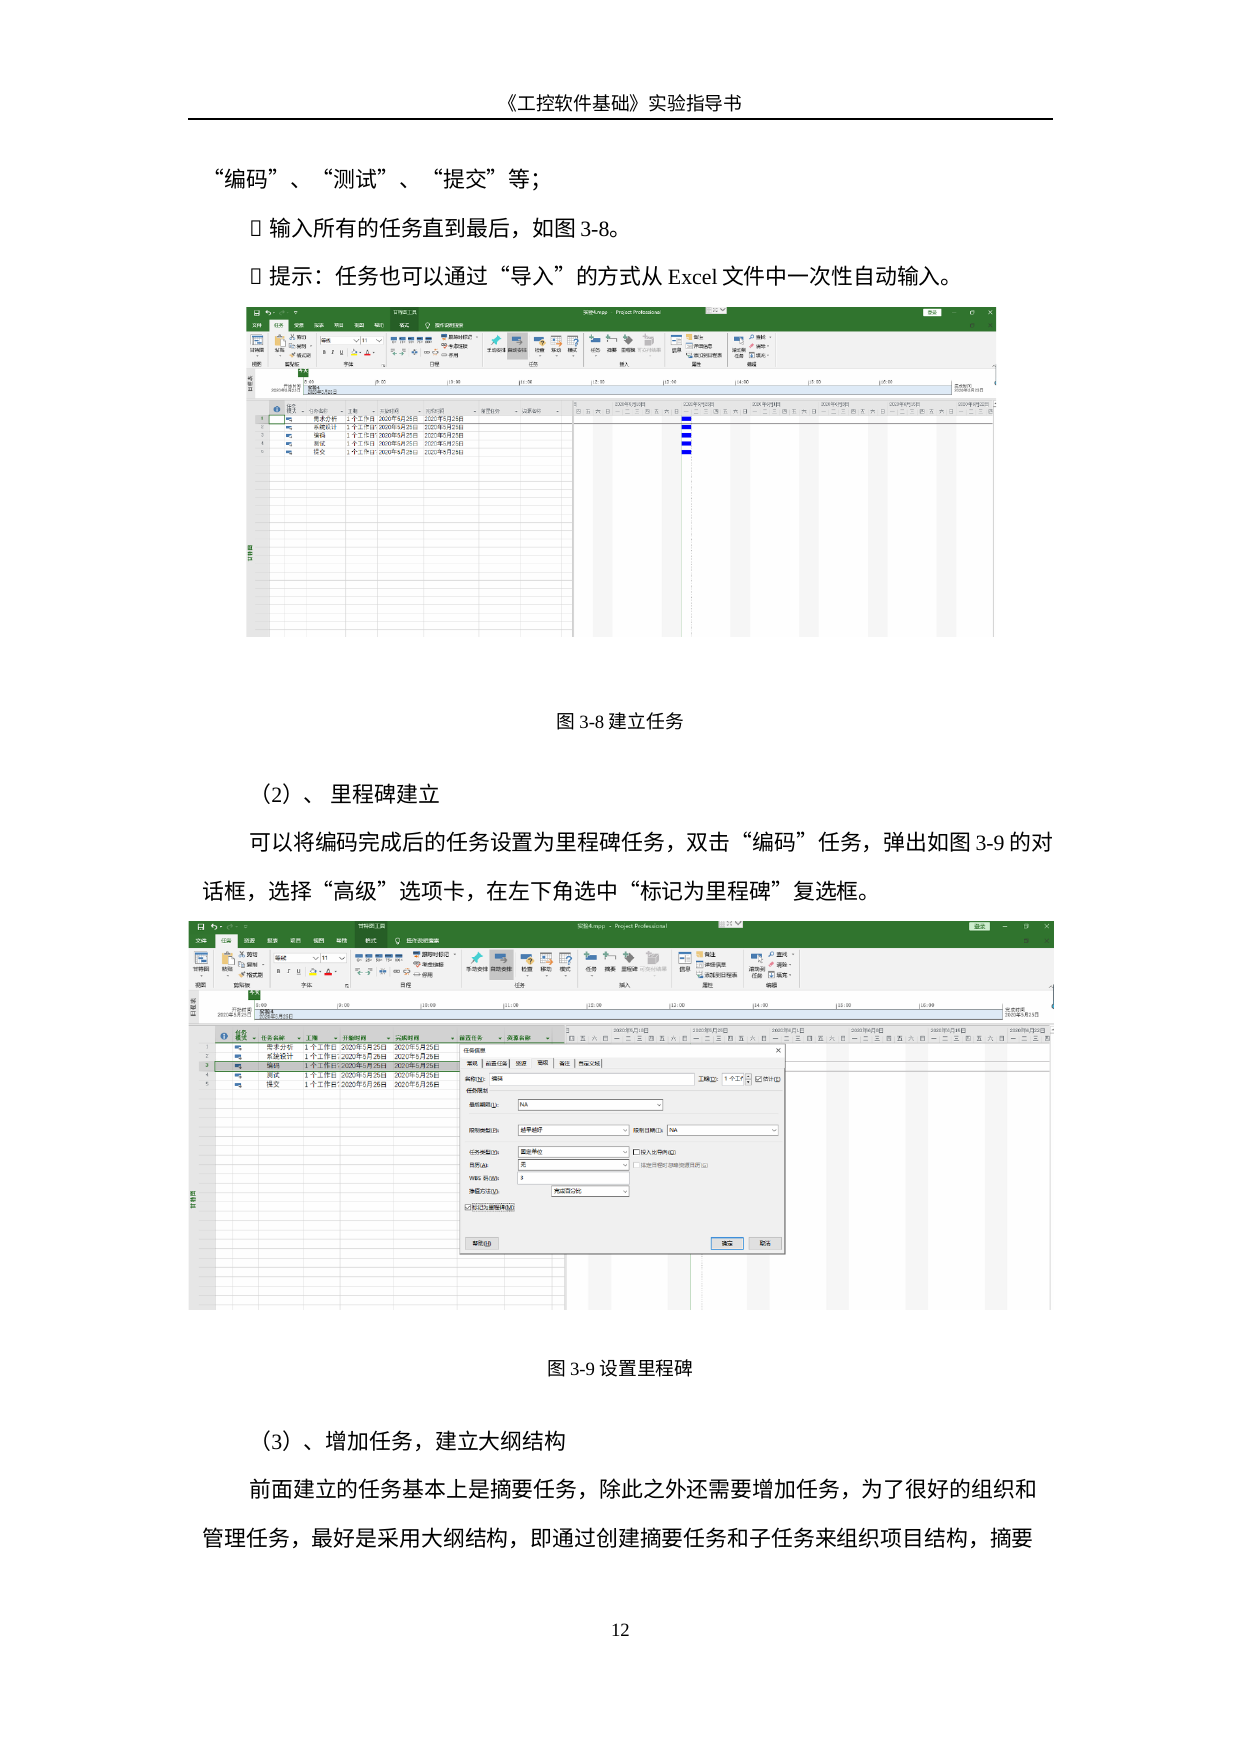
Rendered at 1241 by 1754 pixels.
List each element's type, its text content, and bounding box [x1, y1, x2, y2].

text （3）、增加任务，建立大纲结构 [202, 1423, 1055, 1456]
text （2）、 里程碑建立 [202, 776, 1055, 809]
text 图3-8 建立任务 [187, 706, 1053, 733]
picture [246, 307, 997, 637]
text  输入所有的任务直到最后，如图3-8。 [202, 210, 1055, 243]
text 图3-9 设置里程碑 [187, 1353, 1053, 1381]
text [202, 162, 1055, 194]
picture [188, 921, 1054, 1310]
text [202, 1472, 1055, 1553]
text  提示：任务也可以通过“导入”的方式从Excel文件中一次性自动输入。 [202, 259, 1055, 291]
text 可以将编码完成后的任务设置为里程碑任务，双击“编码”任务，弹出如图3-9的对话框，选择“高级”选项卡，在左下角选中“标记为里程碑”复选框。 [202, 824, 1055, 906]
